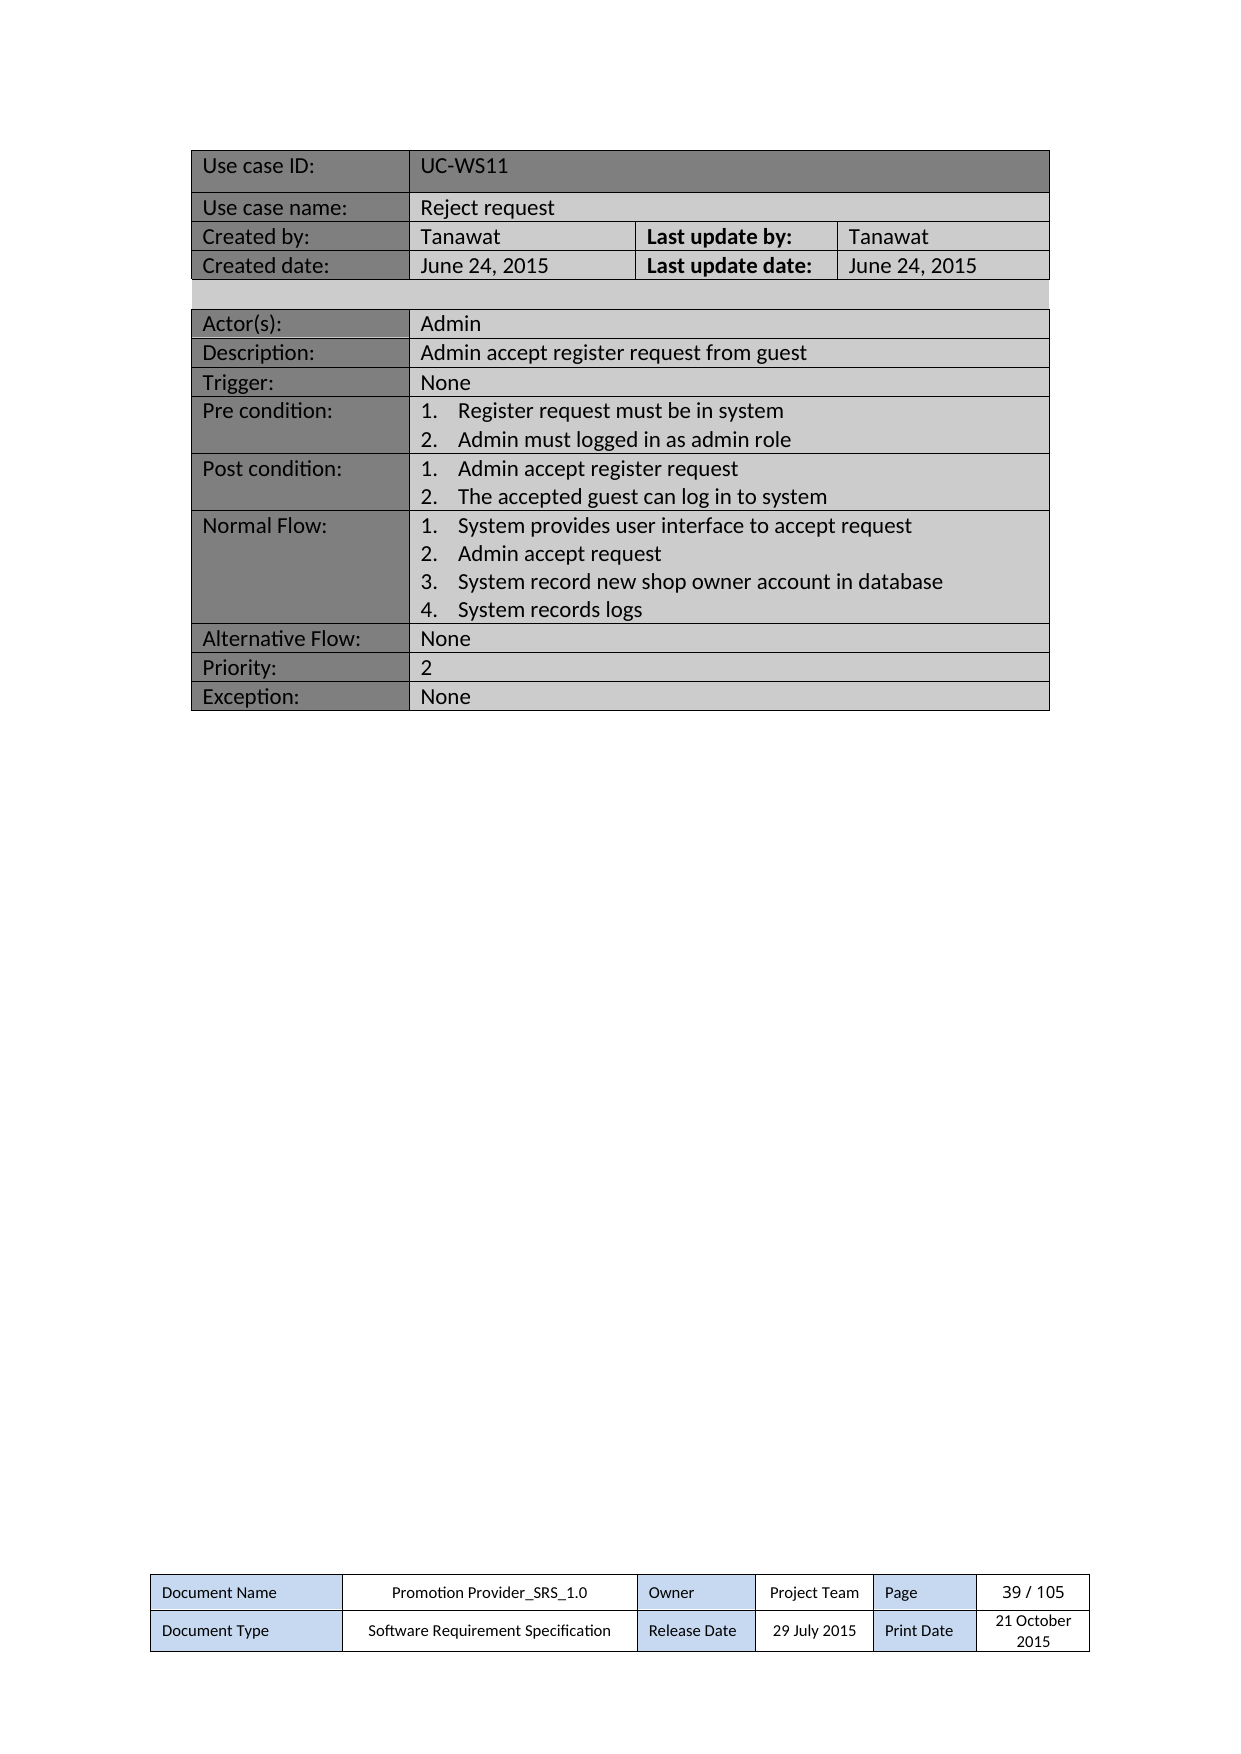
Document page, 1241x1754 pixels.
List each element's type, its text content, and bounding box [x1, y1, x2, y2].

table_cell Description: [192, 339, 409, 367]
table_cell Normal Flow: [192, 511, 409, 623]
table_cell None [410, 682, 1049, 710]
table_cell Alternative Flow: [192, 624, 409, 652]
table_cell [409, 280, 1049, 308]
table_cell Admin accept register request from guest [410, 339, 1049, 367]
table_cell Last update by: [636, 222, 837, 250]
table_cell 2 [410, 653, 1049, 681]
table_cell None [410, 624, 1049, 652]
table_cell Use case name: [192, 193, 409, 221]
table_cell June 24, 2015 [410, 251, 635, 279]
table_cell Pre condition: [192, 397, 409, 453]
table_cell Reject request [410, 193, 1049, 221]
table_cell Trigger: [192, 368, 409, 396]
table_header Use case ID: [192, 151, 409, 192]
table_cell Created by: [192, 222, 409, 250]
table_cell Created date: [192, 251, 409, 279]
table_cell Tanawat [410, 222, 635, 250]
table_cell Post condition: [192, 454, 409, 510]
table_cell [192, 280, 409, 308]
table_cell System provides user interface to accept request Admin accept request System record new shop owner account in database System records logs [410, 511, 1049, 623]
table_cell Priority: [192, 653, 409, 681]
table_cell None [410, 368, 1049, 396]
table_cell Exception: [192, 682, 409, 710]
table_cell Tanawat [838, 222, 1049, 250]
table_cell Admin accept register request The accepted guest can log in to system [410, 454, 1049, 510]
table_header UC-WS11 [410, 151, 1049, 192]
table_cell Admin [410, 310, 1049, 337]
table_cell June 24, 2015 [838, 251, 1049, 279]
table_cell Register request must be in system Admin must logged in as admin role [410, 397, 1049, 453]
table_cell Last update date: [636, 251, 837, 279]
table_cell Actor(s): [192, 310, 409, 337]
